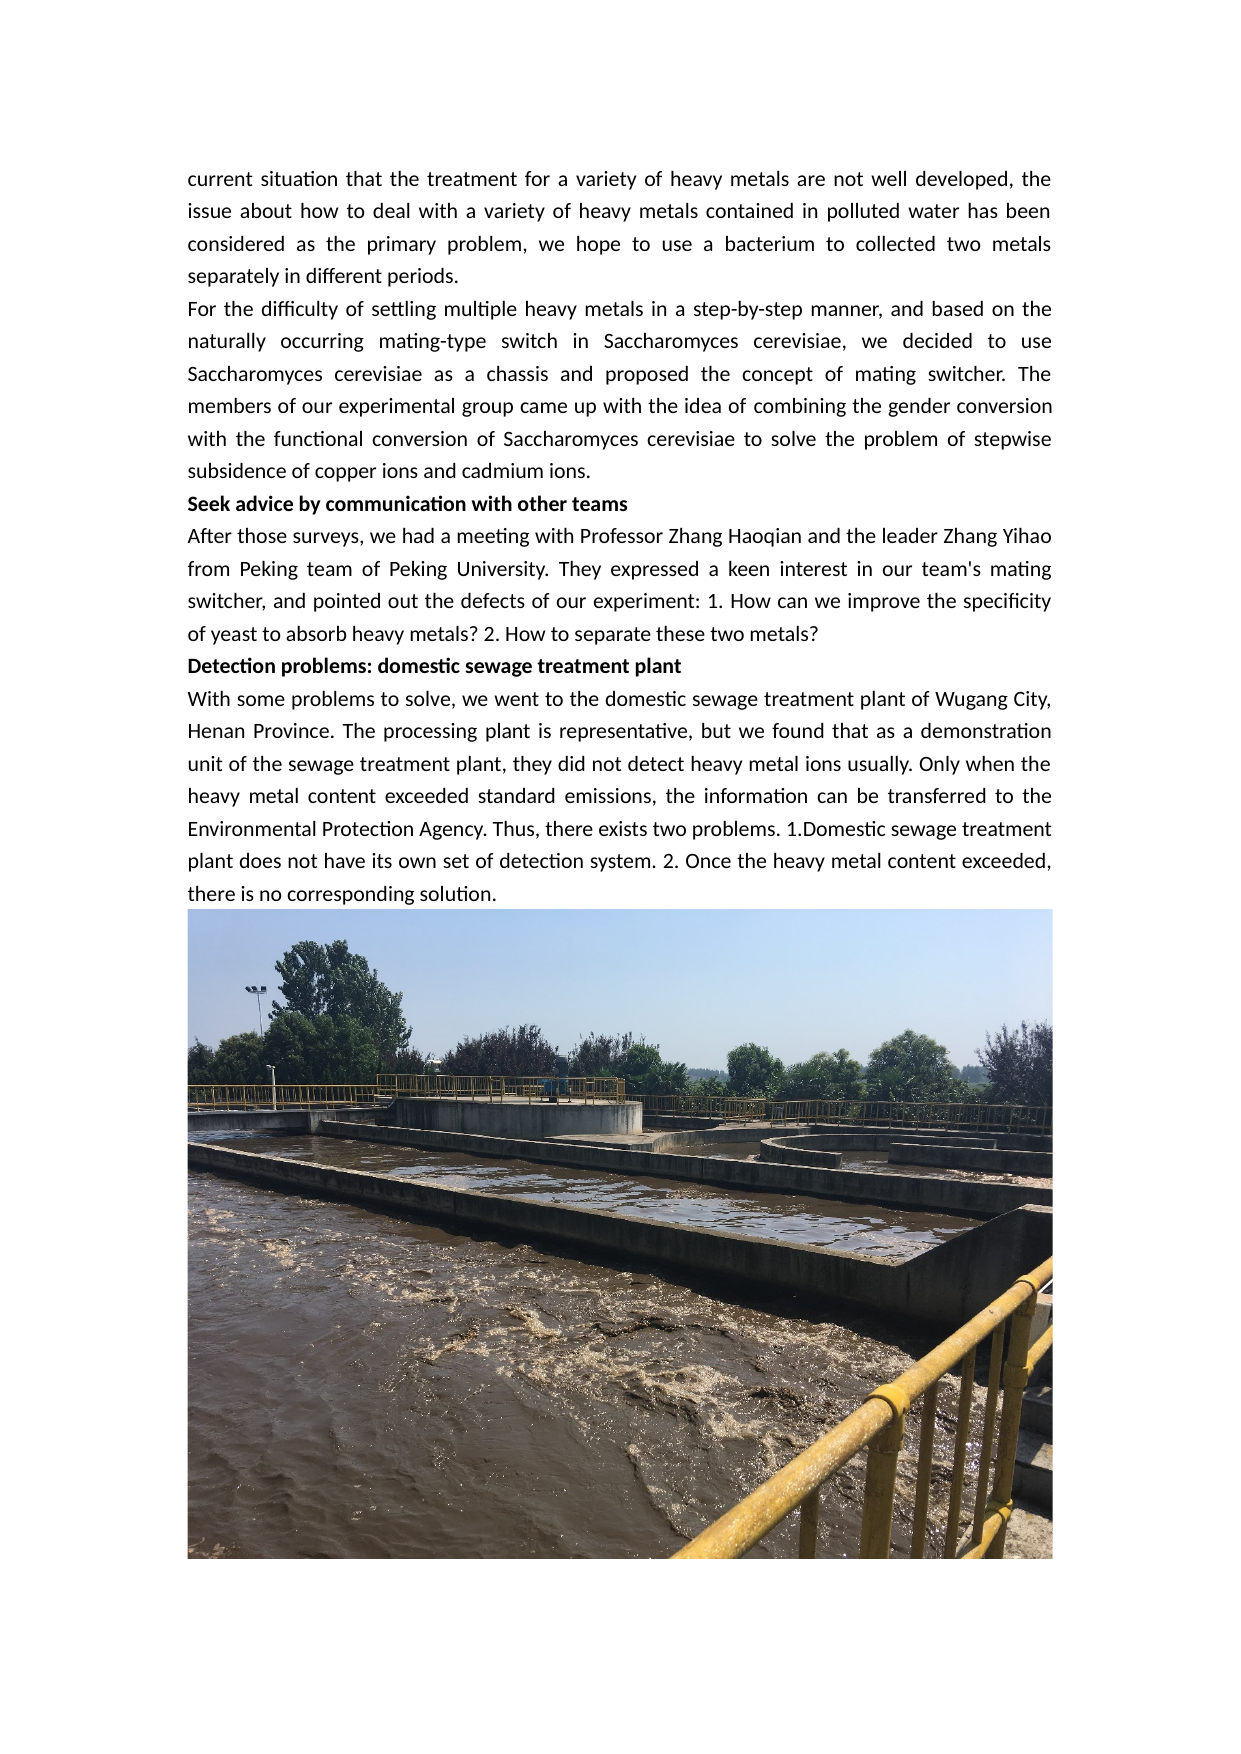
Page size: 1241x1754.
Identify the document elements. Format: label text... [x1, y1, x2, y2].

text With some problems to solve, we went to the domestic sewage treatment plant of Wugang City, Henan Province. The processing plant is representative, but we found that as a demonstration unit of the sewage treatment plant, they did not detect heavy metal ions usually. Only when the heavy metal content exceeded standard emissions, the information can be transferred to the Environmental Protection Agency. Thus, there exists two problems. 1.Domestic sewage treatment plant does not have its own set of detection system. 2. Once the heavy metal content exceeded, there is no corresponding solution. [187, 682, 1053, 909]
text Seek advice by communication with other teams [187, 487, 1053, 519]
picture [187, 909, 1053, 1559]
text For the difficulty of settling multiple heavy metals in a step-by-step manner, and based on the naturally occurring mating-type switch in Saccharomyces cerevisiae, we decided to use Saccharomyces cerevisiae as a chassis and proposed the concept of mating switcher. The members of our experimental group came up with the idea of ​​combining the gender conversion with the functional conversion of Saccharomyces cerevisiae to solve the problem of stepwise subsidence of copper ions and cadmium ions. [187, 292, 1053, 487]
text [187, 162, 1053, 292]
text After those surveys, we had a meeting with Professor Zhang Haoqian and the leader Zhang Yihao from Peking team of Peking University. They expressed a keen interest in our team's mating switcher, and pointed out the defects of our experiment: 1. How can we improve the specificity of yeast to absorb heavy metals? 2. How to separate these two metals? [187, 519, 1053, 649]
text Detection problems: domestic sewage treatment plant [187, 649, 1053, 682]
